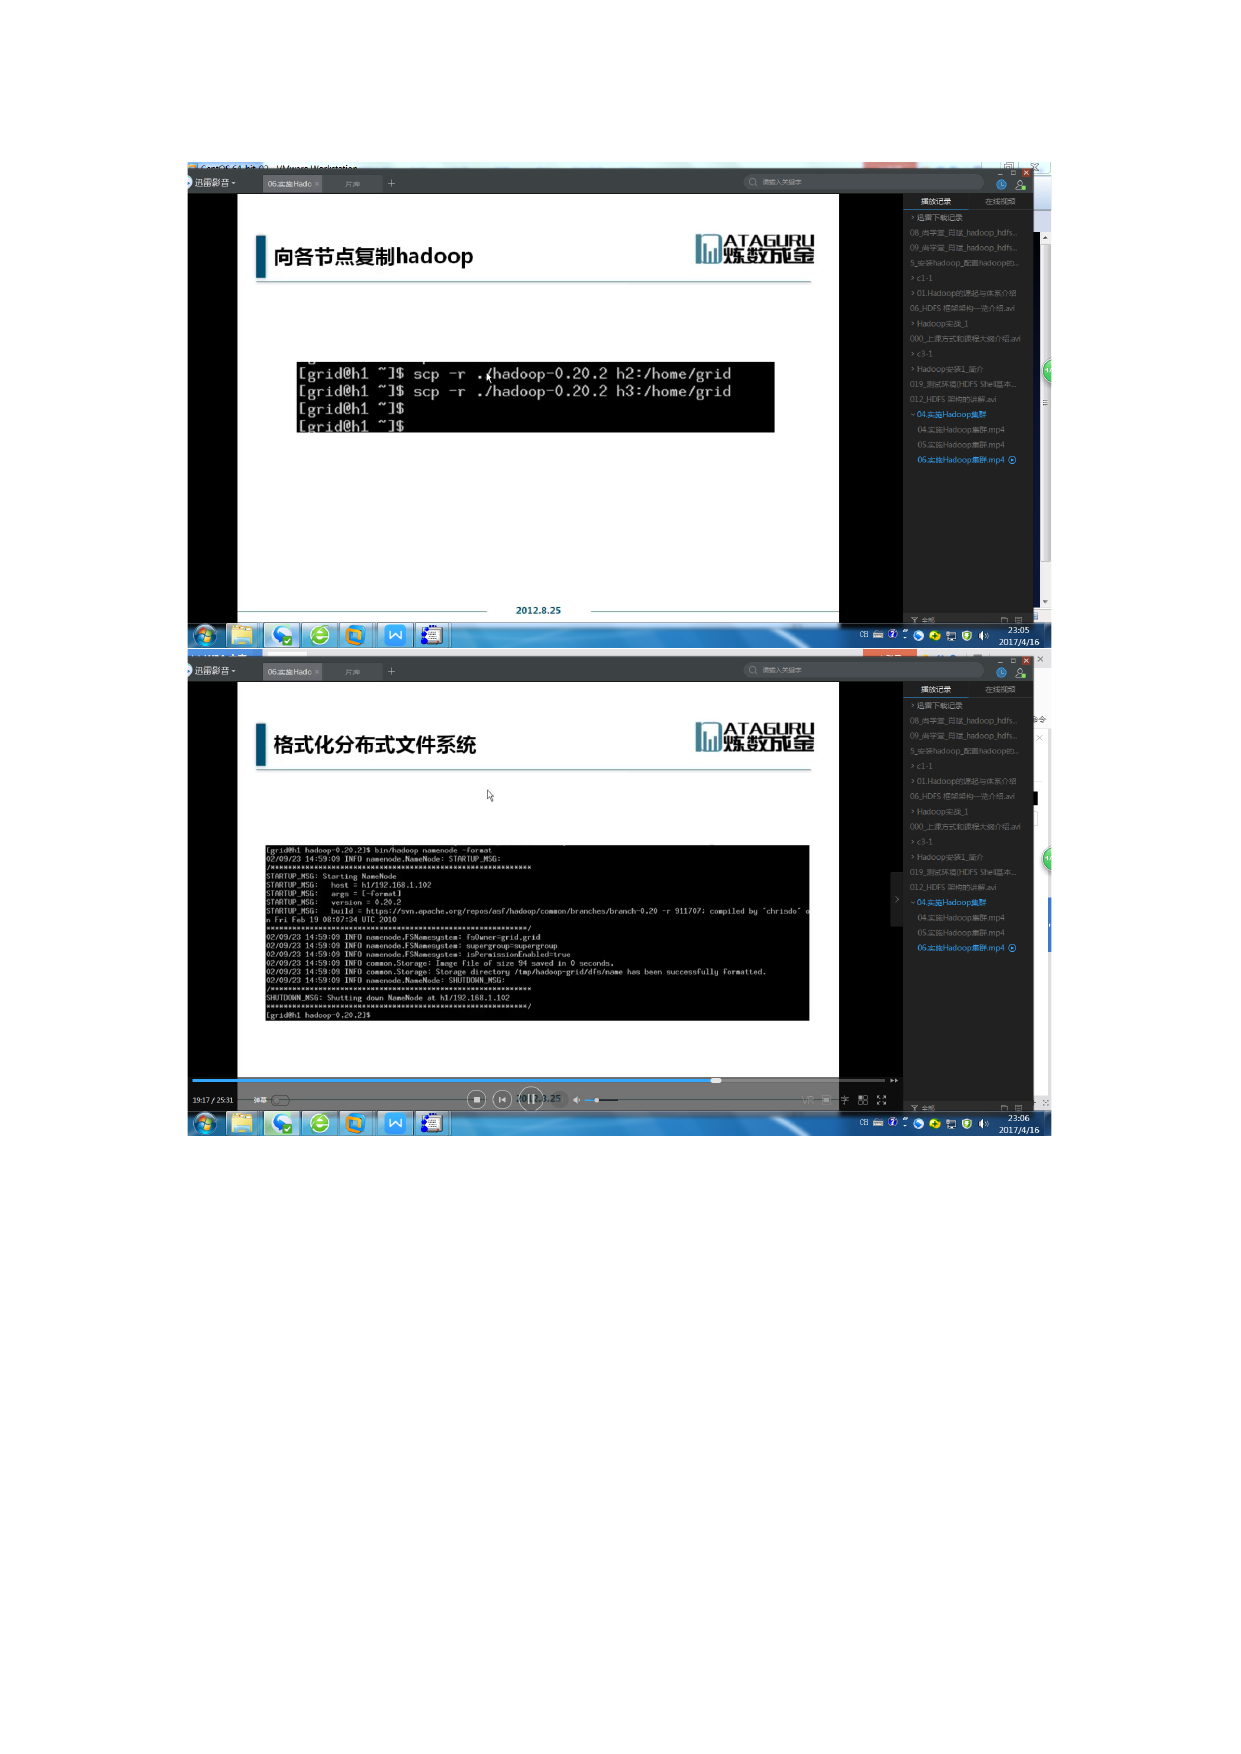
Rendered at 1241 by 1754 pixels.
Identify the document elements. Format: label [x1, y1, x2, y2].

picture [187, 649, 1052, 1136]
picture [187, 162, 1052, 648]
